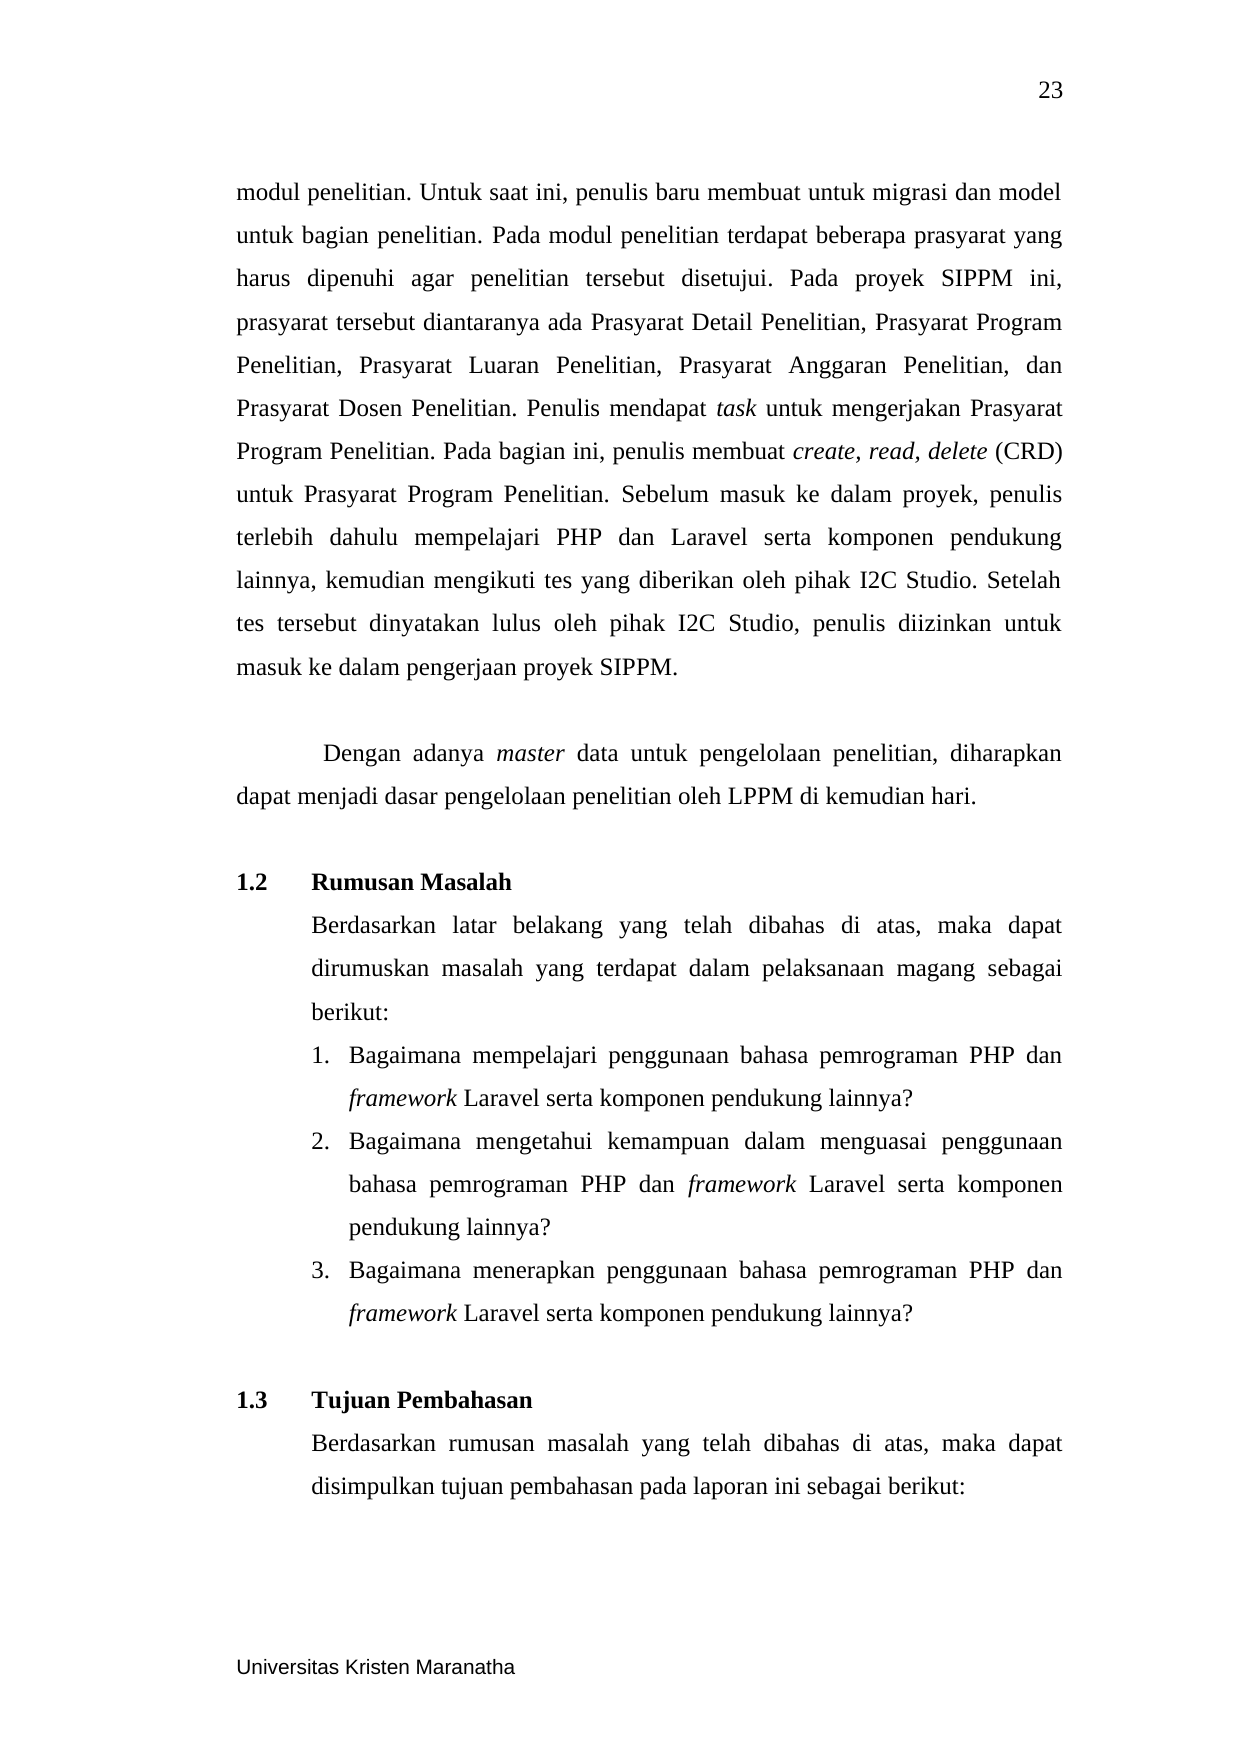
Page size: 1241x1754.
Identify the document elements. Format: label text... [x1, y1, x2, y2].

list Bagaimana mengetahui kemampuan dalam menguasai penggunaan bahasa pemrograman PHP dan framework Laravel serta komponen pendukung lainnya? [311, 1126, 1063, 1241]
text Berdasarkan latar belakang yang telah dibahas di atas, maka dapat dirumuskan masalah yang terdapat dalam pelaksanaan magang sebagai berikut: [311, 910, 1063, 1025]
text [236, 177, 1063, 680]
list Bagaimana mempelajari penggunaan bahasa pemrograman PHP dan framework Laravel serta komponen pendukung lainnya? [311, 1040, 1063, 1112]
subtitle Tujuan Pembahasan [236, 1385, 1063, 1413]
text Berdasarkan rumusan masalah yang telah dibahas di atas, maka dapat disimpulkan tujuan pembahasan pada laporan ini sebagai berikut: [311, 1428, 1063, 1500]
text Dengan adanya master data untuk pengelolaan penelitian, diharapkan dapat menjadi dasar pengelolaan penelitian oleh LPPM di kemudian hari. [236, 738, 1063, 810]
subtitle Rumusan Masalah [236, 867, 1063, 896]
list Bagaimana menerapkan penggunaan bahasa pemrograman PHP dan framework Laravel serta komponen pendukung lainnya? [311, 1255, 1063, 1327]
